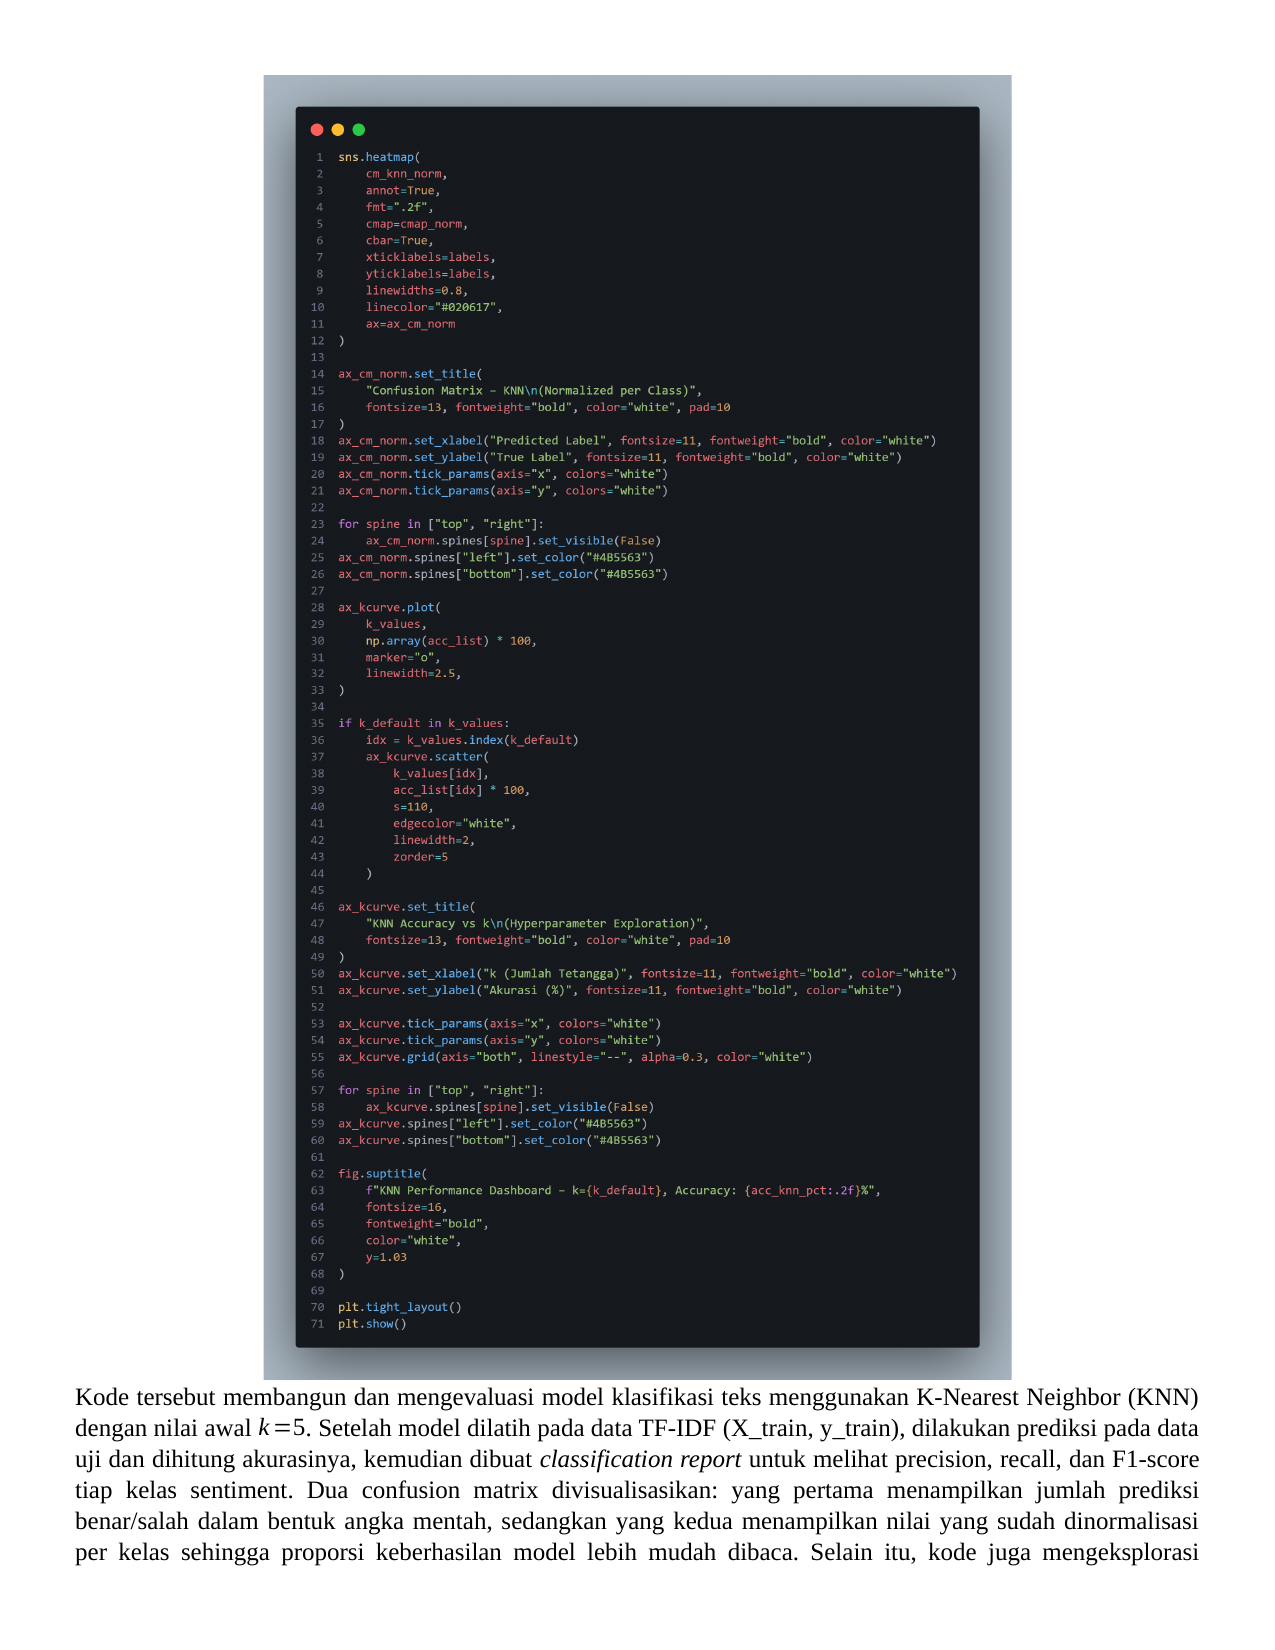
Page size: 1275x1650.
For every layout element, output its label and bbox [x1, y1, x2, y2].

picture [263, 75, 1012, 1380]
list [75, 1382, 1200, 1566]
